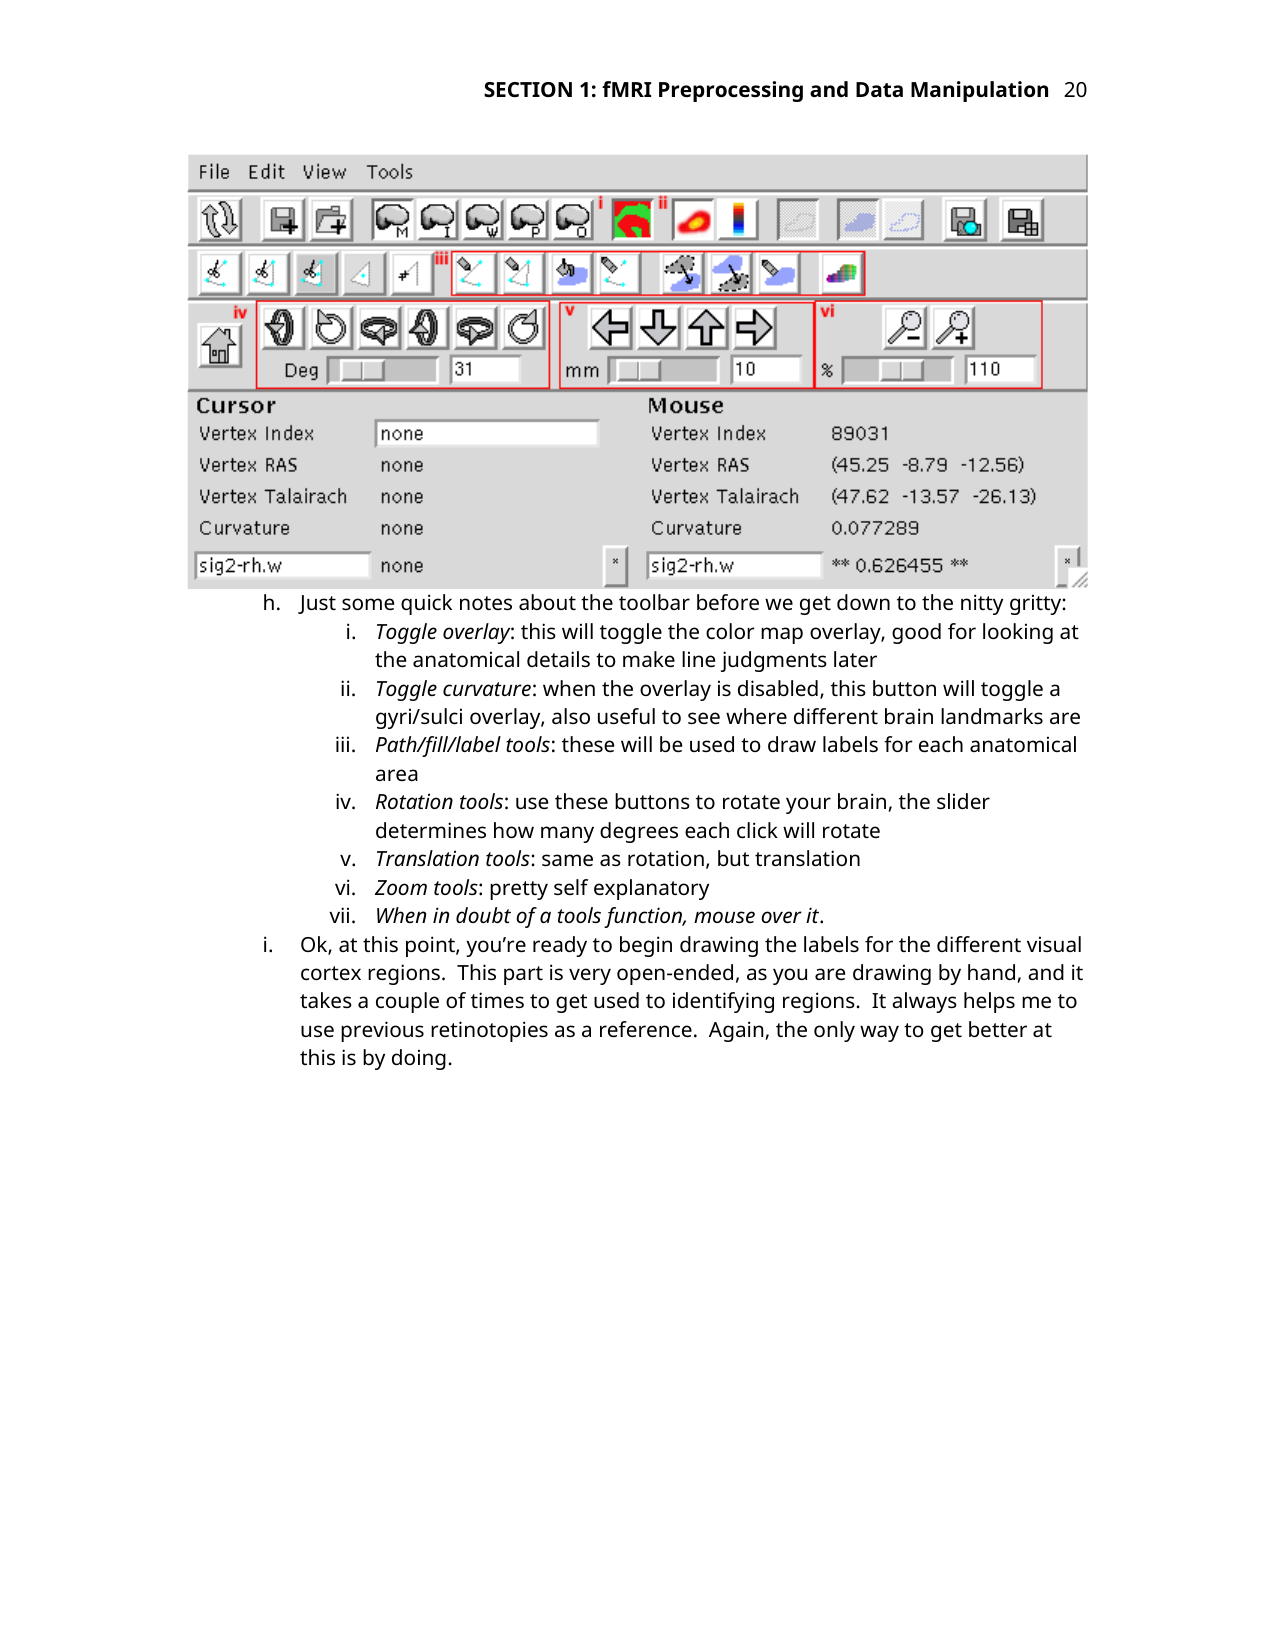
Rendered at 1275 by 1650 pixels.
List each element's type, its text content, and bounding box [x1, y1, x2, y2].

list Path/fill/label tools: these will be used to draw labels for each anatomical area [356, 731, 1087, 787]
list Rotation tools: use these buttons to rotate your brain, the slider determines how many degrees each click will rotate [356, 787, 1087, 844]
list Zoom tools: pretty self explanatory [356, 873, 1087, 901]
picture [187, 153, 1088, 589]
list Toggle overlay: this will toggle the color map overlay, good for looking at the anatomical details to make line judgments later [356, 617, 1087, 674]
list Toggle curvature: when the overlay is disabled, this button will toggle a gyri/sulci overlay, also useful to see where different brain landmarks are [356, 674, 1087, 731]
list Translation tools: same as rotation, but translation [356, 844, 1087, 873]
list Ok, at this point, you’re ready to begin drawing the labels for the different visual cortex regions. This part is very open-ended, as you are drawing by hand, and it takes a couple of times to get used to identifying regions. It always helps me to use previous retinotopies as a reference. Again, the only way to get better at this is by doing. [262, 930, 1087, 1072]
list When in doubt of a tools function, mouse over it. [356, 901, 1087, 930]
list Just some quick notes about the toolbar before we get down to the nitty gritty: [262, 589, 1087, 617]
